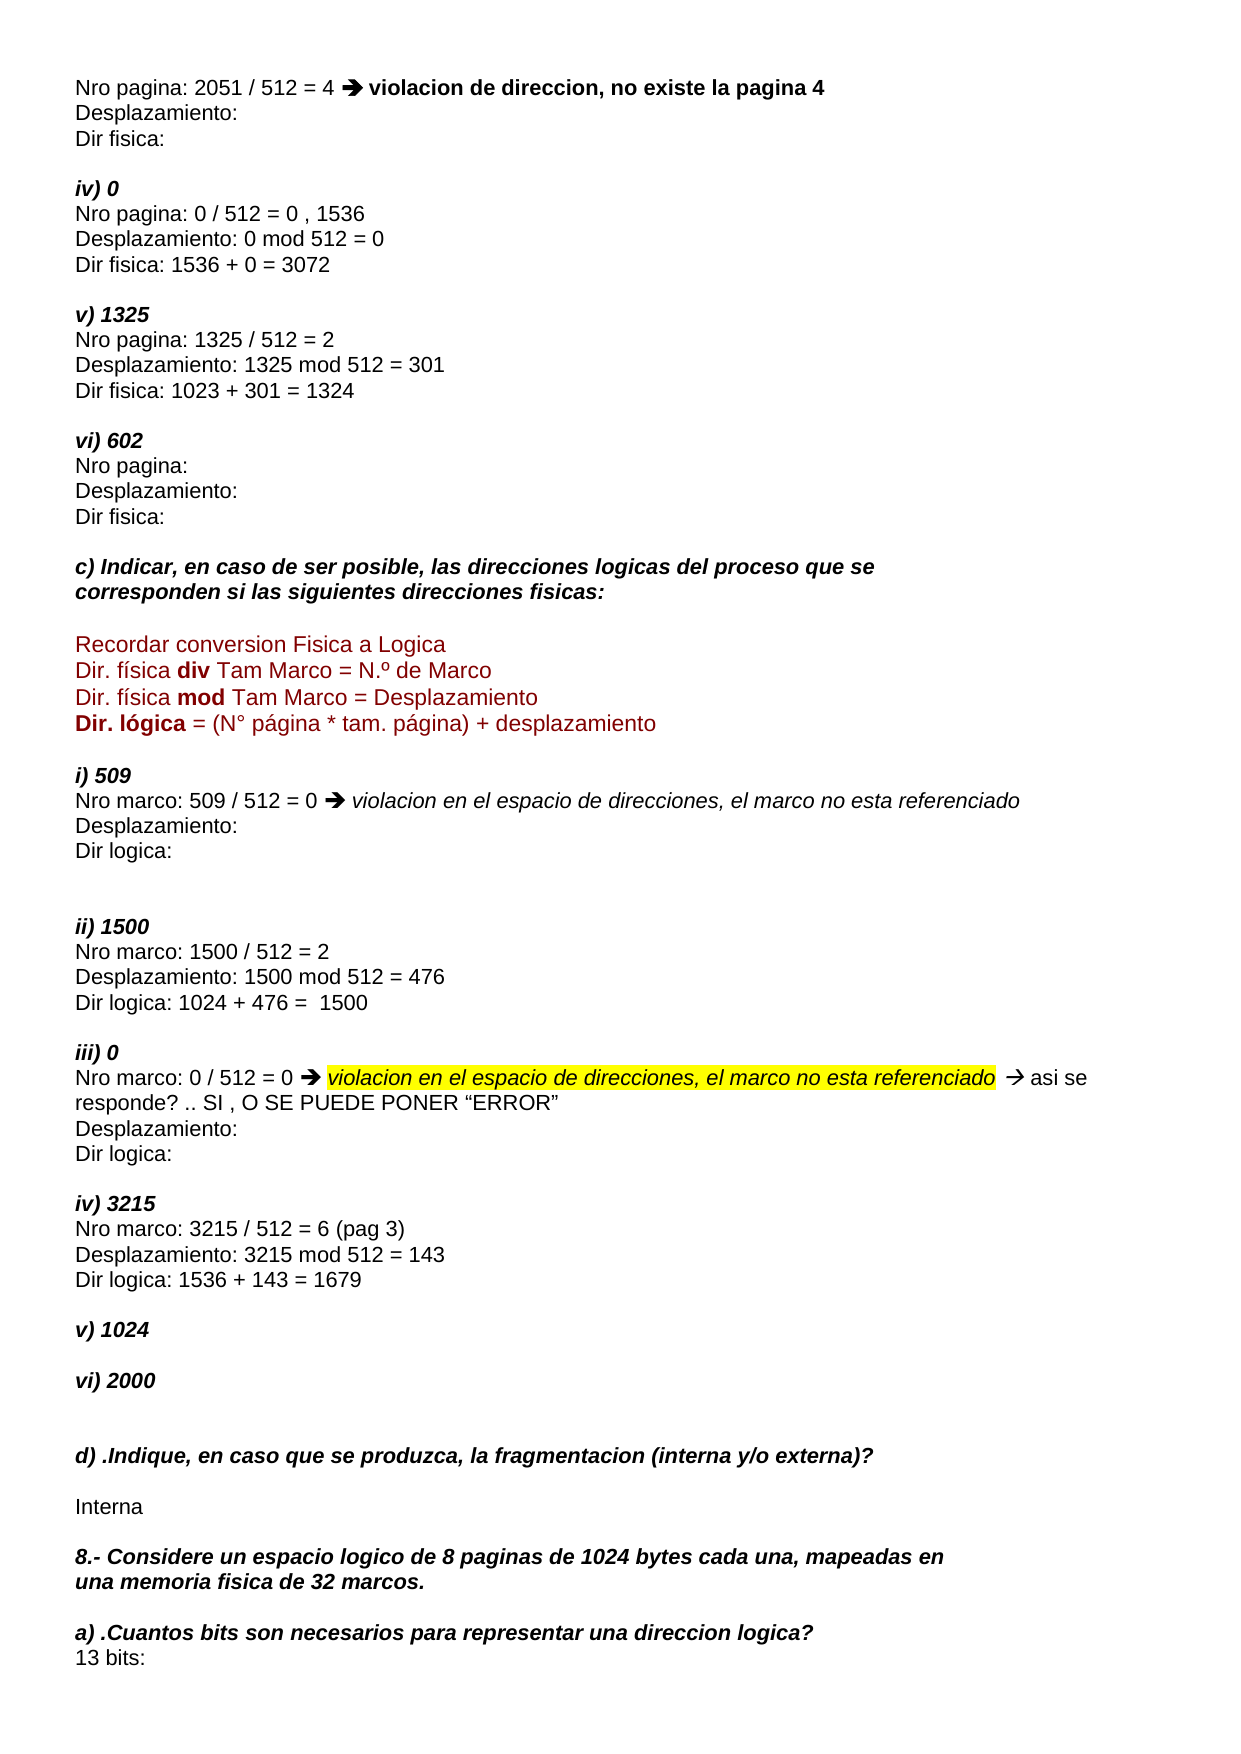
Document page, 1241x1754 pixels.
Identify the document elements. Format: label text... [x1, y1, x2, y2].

text iv) 0 [75, 176, 1165, 201]
text Dir. física div Tam Marco = N.º de Marco [75, 657, 1165, 683]
text Desplazamiento: 1325 mod 512 = 301 [75, 352, 1165, 377]
text Nro marco: 0 / 512 = 0 violacion en el espacio de direcciones, el marco no esta referenciado asi se responde? .. SI , O SE PUEDE PONER “ERROR” [75, 1065, 1165, 1115]
text Desplazamiento: [75, 1115, 1165, 1141]
text Dir fisica: 1536 + 0 = 3072 [75, 251, 1165, 277]
text vi) 602 [75, 428, 1165, 453]
text Dir fisica: [75, 503, 1165, 529]
text vi) 2000 [75, 1367, 1165, 1393]
text Dir fisica: 1023 + 301 = 1324 [75, 377, 1165, 403]
text c) Indicar, en caso de ser posible, las direcciones logicas del proceso que se [75, 554, 1165, 579]
text Dir logica: [75, 838, 1165, 863]
text Nro pagina: 0 / 512 = 0 , 1536 [75, 201, 1165, 226]
text Recordar conversion Fisica a Logica [75, 631, 1165, 657]
text iv) 3215 [75, 1191, 1165, 1216]
text Desplazamiento: [75, 100, 1165, 125]
text Nro pagina: [75, 453, 1165, 478]
text Desplazamiento: 3215 mod 512 = 143 [75, 1241, 1165, 1267]
text v) 1325 [75, 302, 1165, 327]
text Dir fisica: [75, 125, 1165, 151]
text v) 1024 [75, 1317, 1165, 1342]
text una memoria fisica de 32 marcos. [75, 1569, 1165, 1594]
text Nro pagina: 2051 / 512 = 4 violacion de direccion, no existe la pagina 4 [75, 75, 1165, 100]
text Dir logica: [75, 1141, 1165, 1166]
text iii) 0 [75, 1040, 1165, 1065]
text Dir logica: 1536 + 143 = 1679 [75, 1267, 1165, 1292]
text Nro marco: 509 / 512 = 0 violacion en el espacio de direcciones, el marco no esta referenciado [75, 788, 1165, 813]
text Nro pagina: 1325 / 512 = 2 [75, 327, 1165, 352]
text ii) 1500 [75, 914, 1165, 939]
text corresponden si las siguientes direcciones fisicas: [75, 579, 1165, 604]
text Desplazamiento: [75, 478, 1165, 503]
text Nro marco: 1500 / 512 = 2 [75, 939, 1165, 964]
text Desplazamiento: 1500 mod 512 = 476 [75, 964, 1165, 989]
text 8.- Considere un espacio logico de 8 paginas de 1024 bytes cada una, mapeadas en [75, 1544, 1165, 1569]
text Nro marco: 3215 / 512 = 6 (pag 3) [75, 1216, 1165, 1241]
text d) .Indique, en caso que se produzca, la fragmentacion (interna y/o externa)? [75, 1443, 1165, 1468]
text a) .Cuantos bits son necesarios para representar una direccion logica? [75, 1619, 1165, 1645]
text Desplazamiento: 0 mod 512 = 0 [75, 226, 1165, 251]
text Dir. lógica = (N° página * tam. página) + desplazamiento [75, 710, 1165, 736]
text i) 509 [75, 762, 1165, 788]
text 13 bits: [75, 1645, 1165, 1670]
text Interna [75, 1493, 1165, 1519]
text Dir. física mod Tam Marco = Desplazamiento [75, 683, 1165, 710]
text Dir logica: 1024 + 476 = 1500 [75, 989, 1165, 1014]
text Desplazamiento: [75, 813, 1165, 838]
